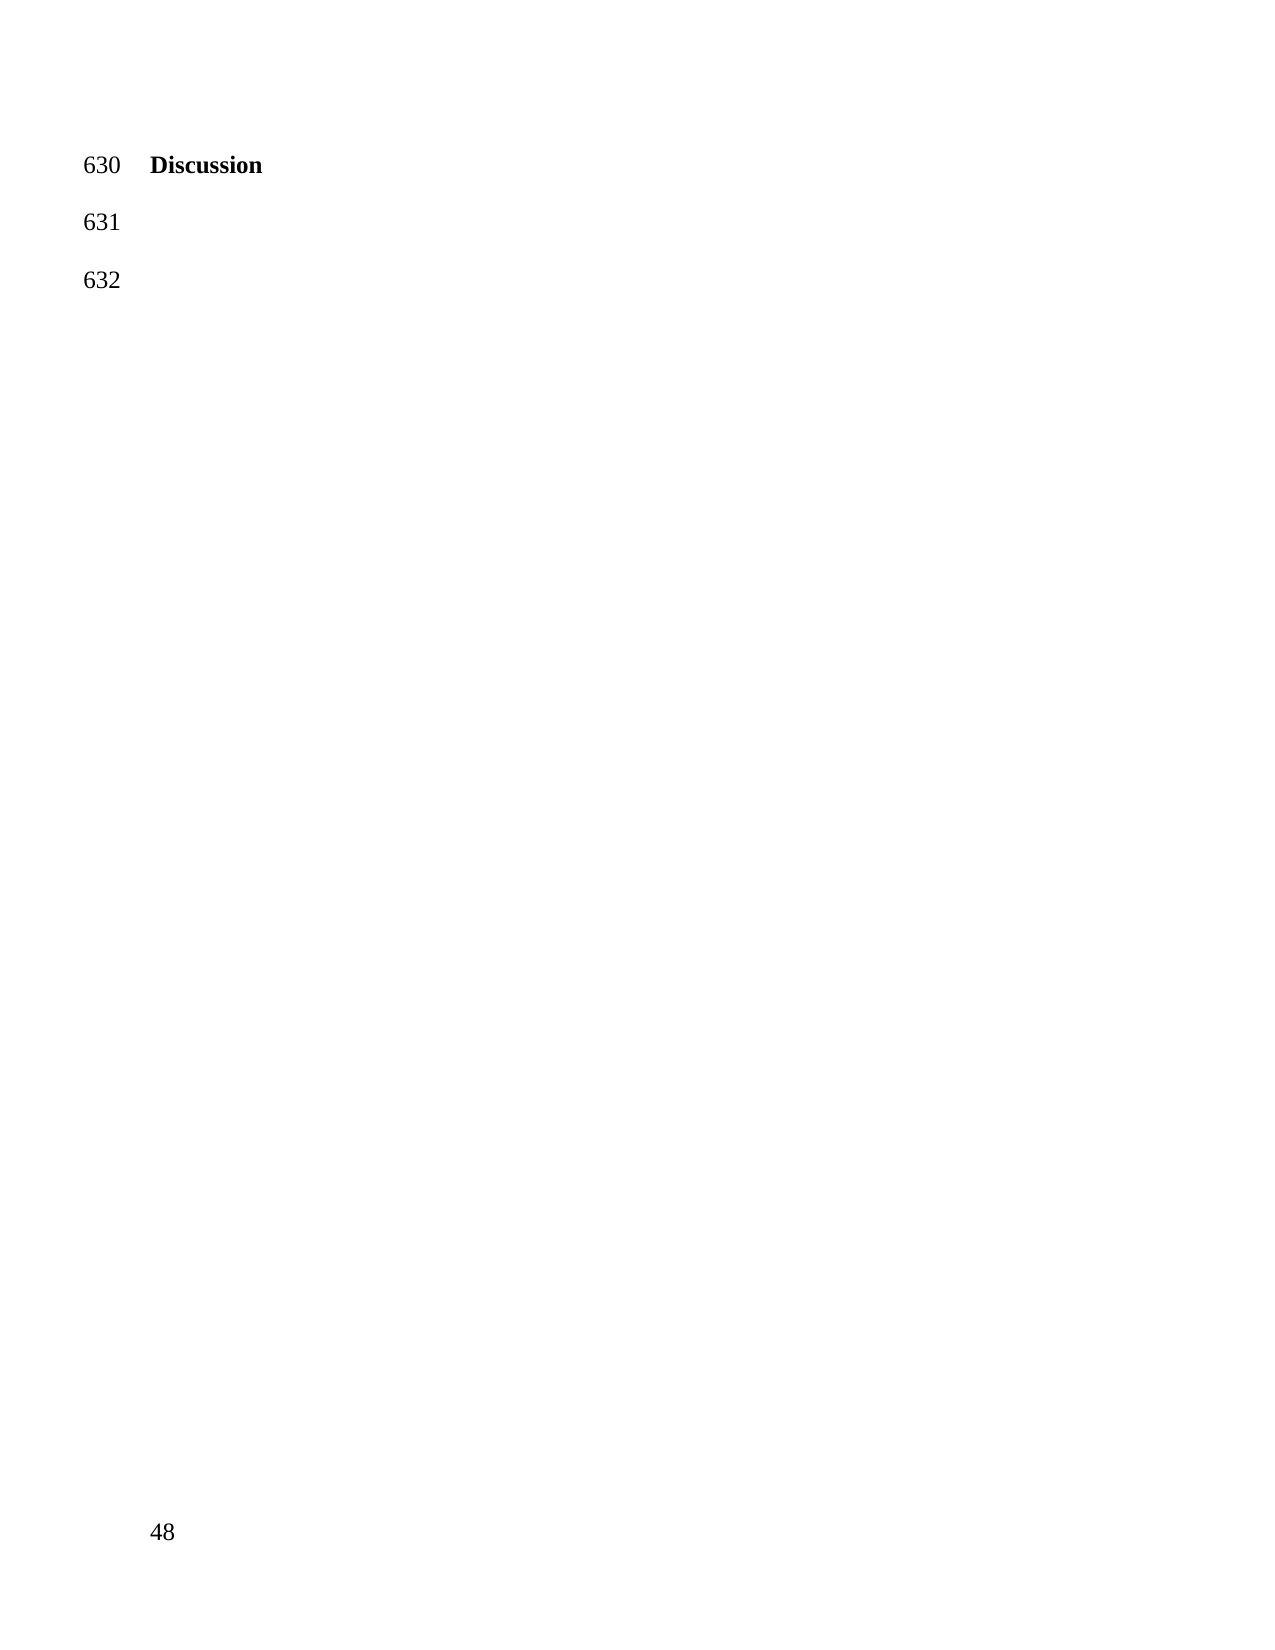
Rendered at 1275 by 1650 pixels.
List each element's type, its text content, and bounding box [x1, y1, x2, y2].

text Discussion [150, 150, 1125, 179]
